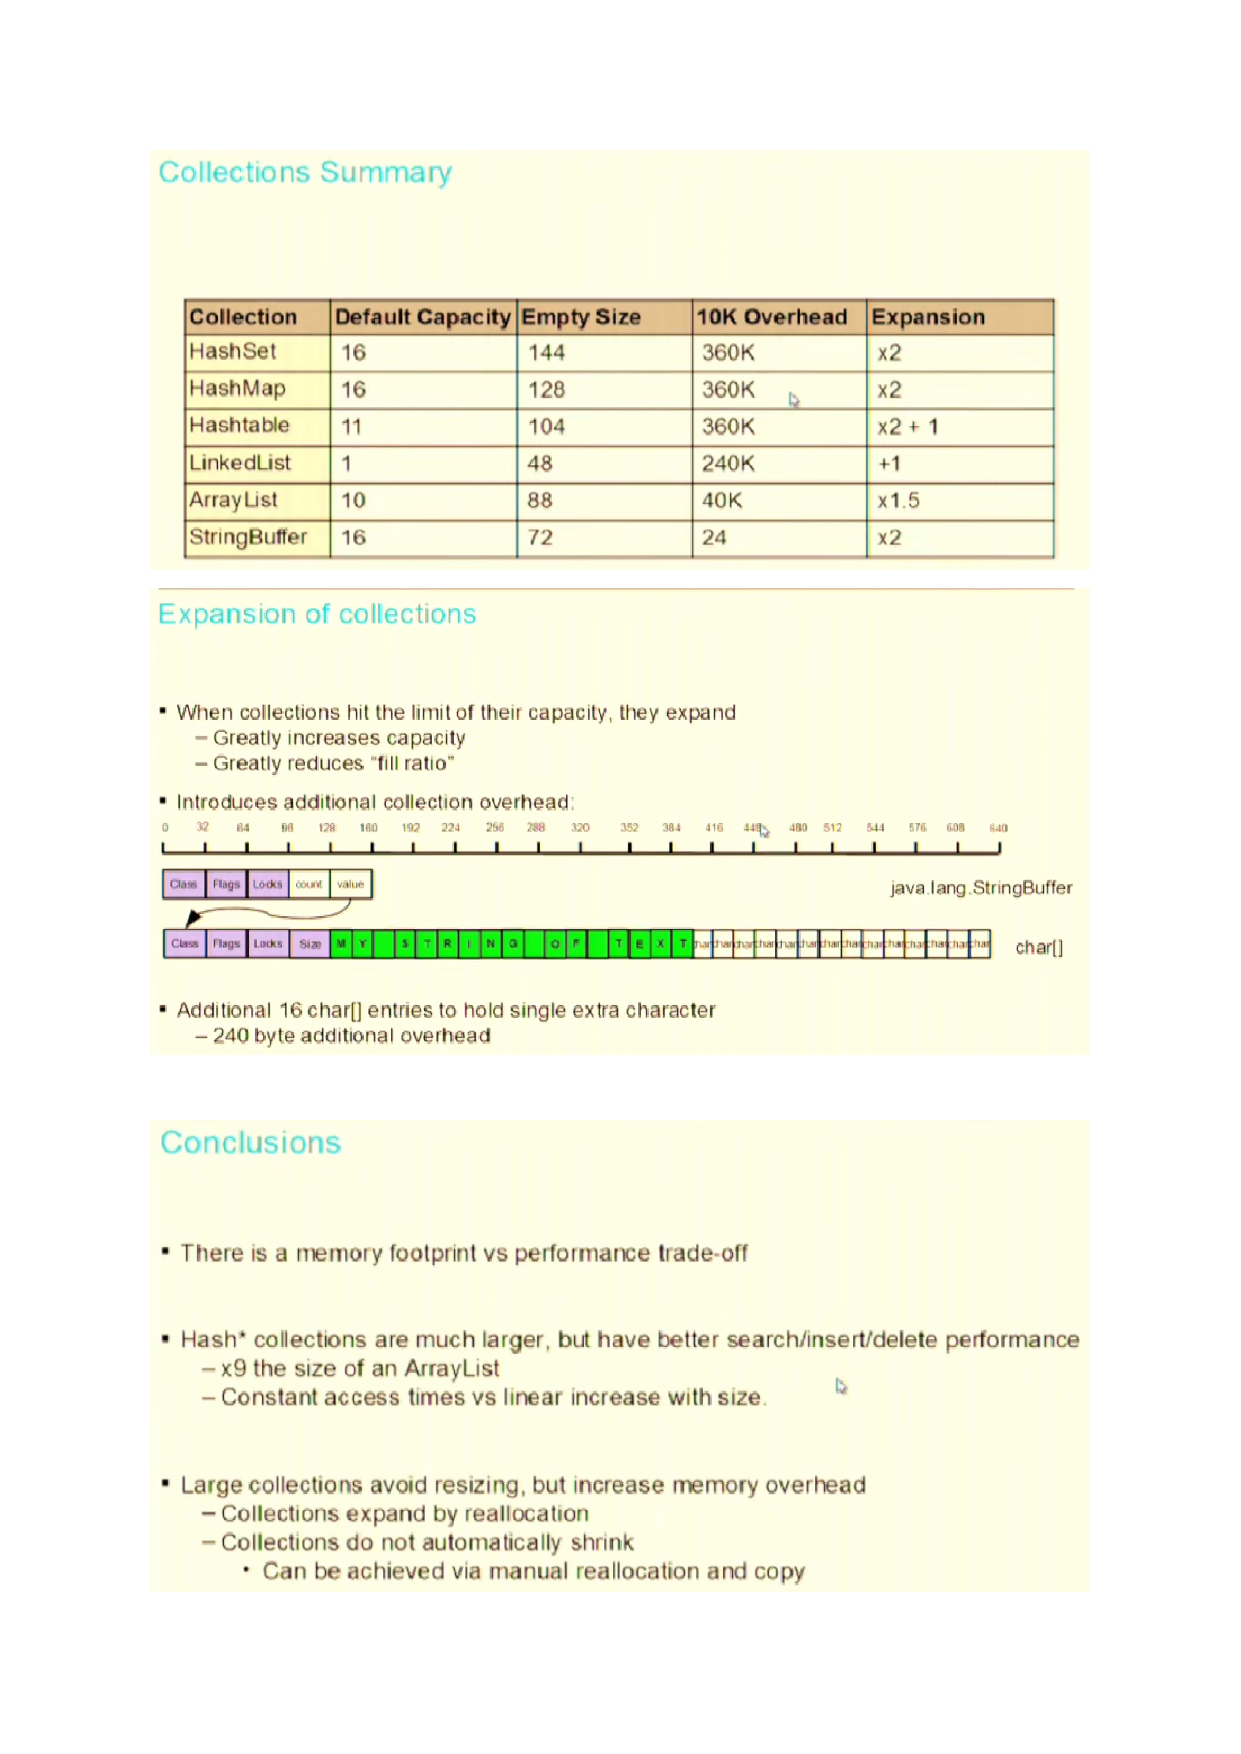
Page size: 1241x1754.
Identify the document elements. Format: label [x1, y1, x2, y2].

picture [150, 1120, 1091, 1592]
picture [150, 150, 1091, 570]
picture [150, 588, 1091, 1055]
